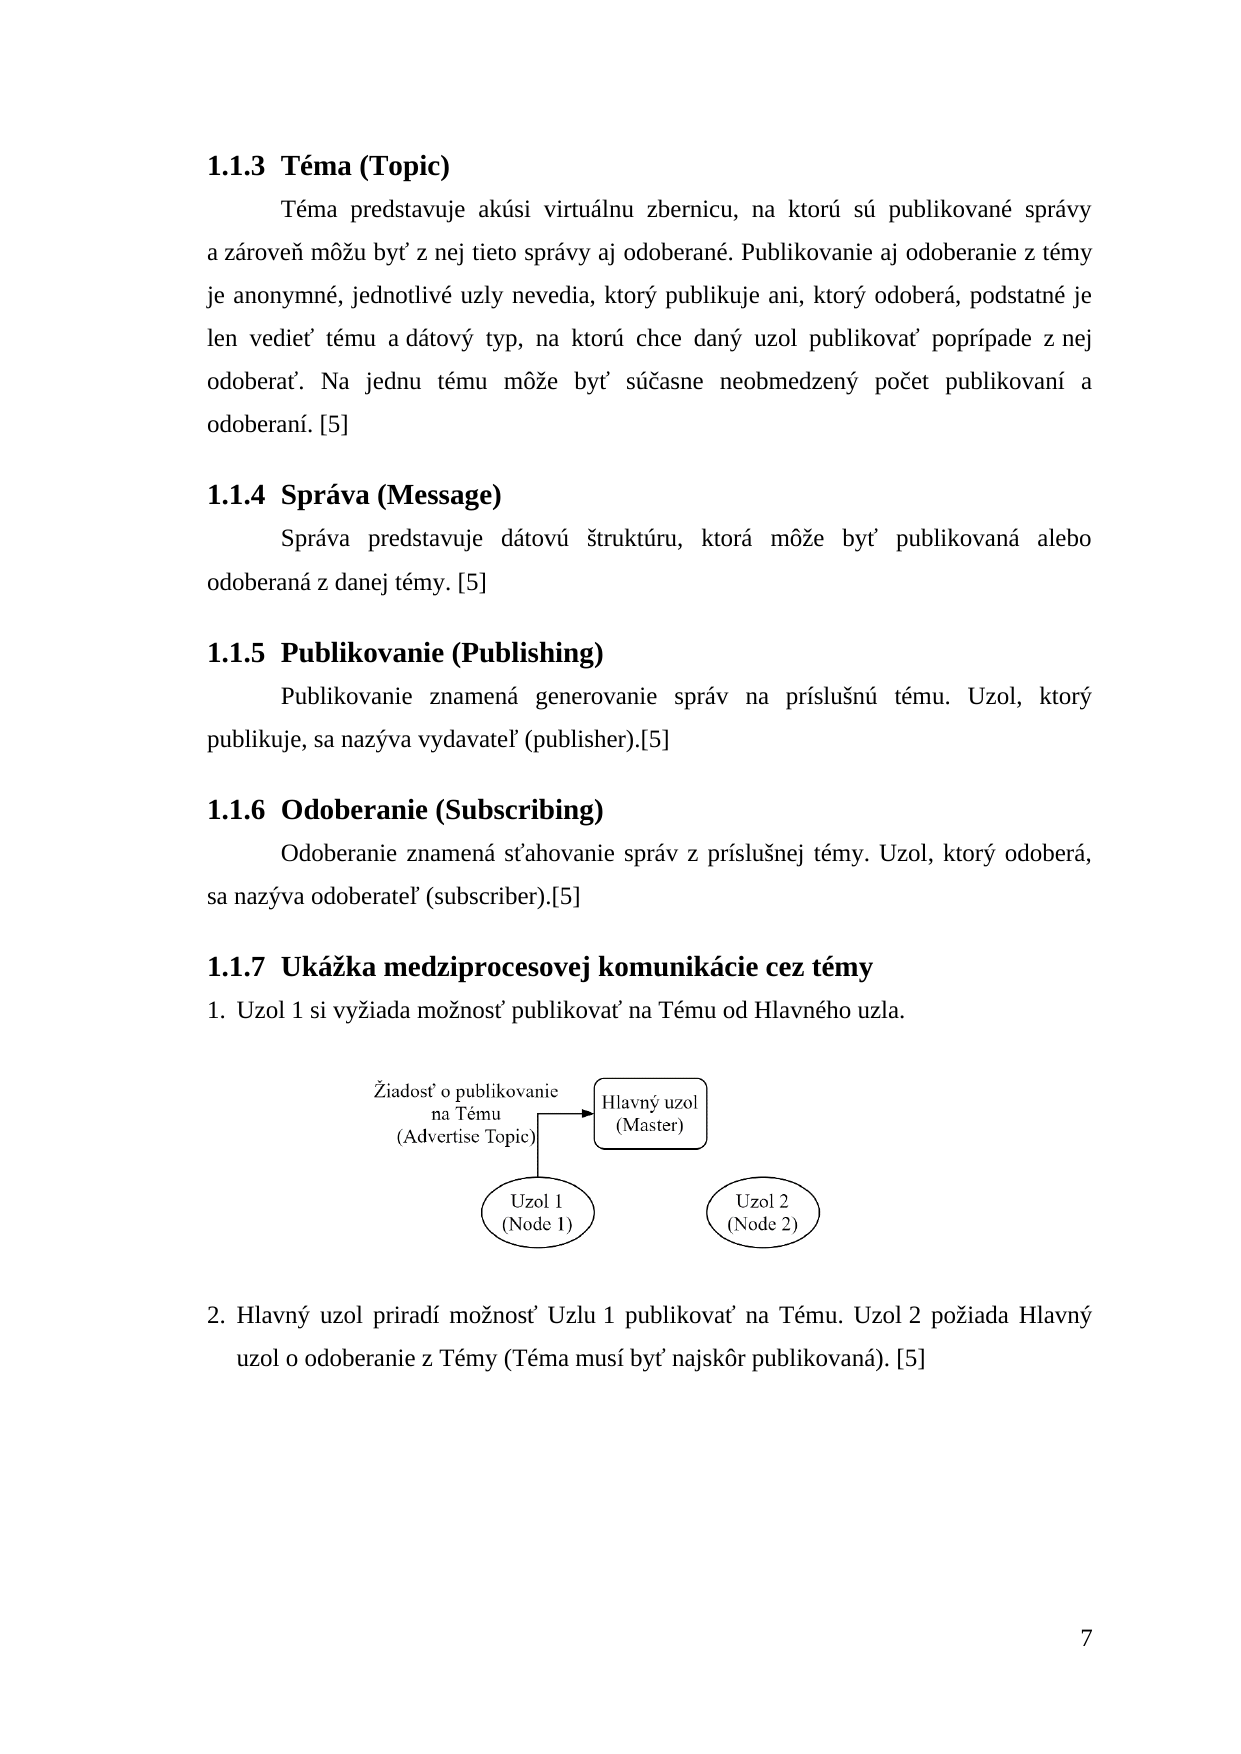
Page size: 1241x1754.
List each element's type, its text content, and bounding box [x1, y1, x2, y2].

text Odoberanie znamená sťahovanie správ z príslušnej témy. Uzol, ktorý odoberá, sa nazýva odoberateľ (subscriber).[5] [207, 838, 1092, 910]
subtitle Správa (Message) [207, 477, 1092, 511]
text Uzol 1 si vyžiada možnosť publikovať na Tému od Hlavného uzla. [207, 995, 1092, 1024]
text Publikovanie znamená generovanie správ na príslušnú tému. Uzol, ktorý publikuje, sa nazýva vydavateľ (publisher).[5] [207, 681, 1092, 753]
subtitle Ukážka medziprocesovej komunikácie cez témy [207, 949, 1092, 983]
text Správa predstavuje dátovú štruktúru, ktorá môže byť publikovaná alebo odoberaná z danej témy. [5] [207, 523, 1092, 595]
text Téma predstavuje akúsi virtuálnu zbernicu, na ktorú sú publikované správy a zároveň môžu byť z nej tieto správy aj odoberané. Publikovanie aj odoberanie z témy je anonymné, jednotlivé uzly nevedia, ktorý publikuje ani, ktorý odoberá, podstatné je len vedieť tému a dátový typ, na ktorú chce daný uzol publikovať poprípade z nej odoberať. Na jednu tému môže byť súčasne neobmedzený počet publikovaní a odoberaní. [5] [207, 194, 1092, 438]
subtitle Téma (Topic) [207, 148, 1092, 181]
text Hlavný uzol priradí možnosť Uzlu 1 publikovať na Tému. Uzol 2 požiada Hlavný uzol o odoberanie z Témy (Téma musí byť najskôr publikovaná). [5] [207, 1300, 1092, 1372]
picture [206, 1063, 1093, 1261]
subtitle Odoberanie (Subscribing) [207, 792, 1092, 826]
subtitle Publikovanie (Publishing) [207, 635, 1092, 668]
